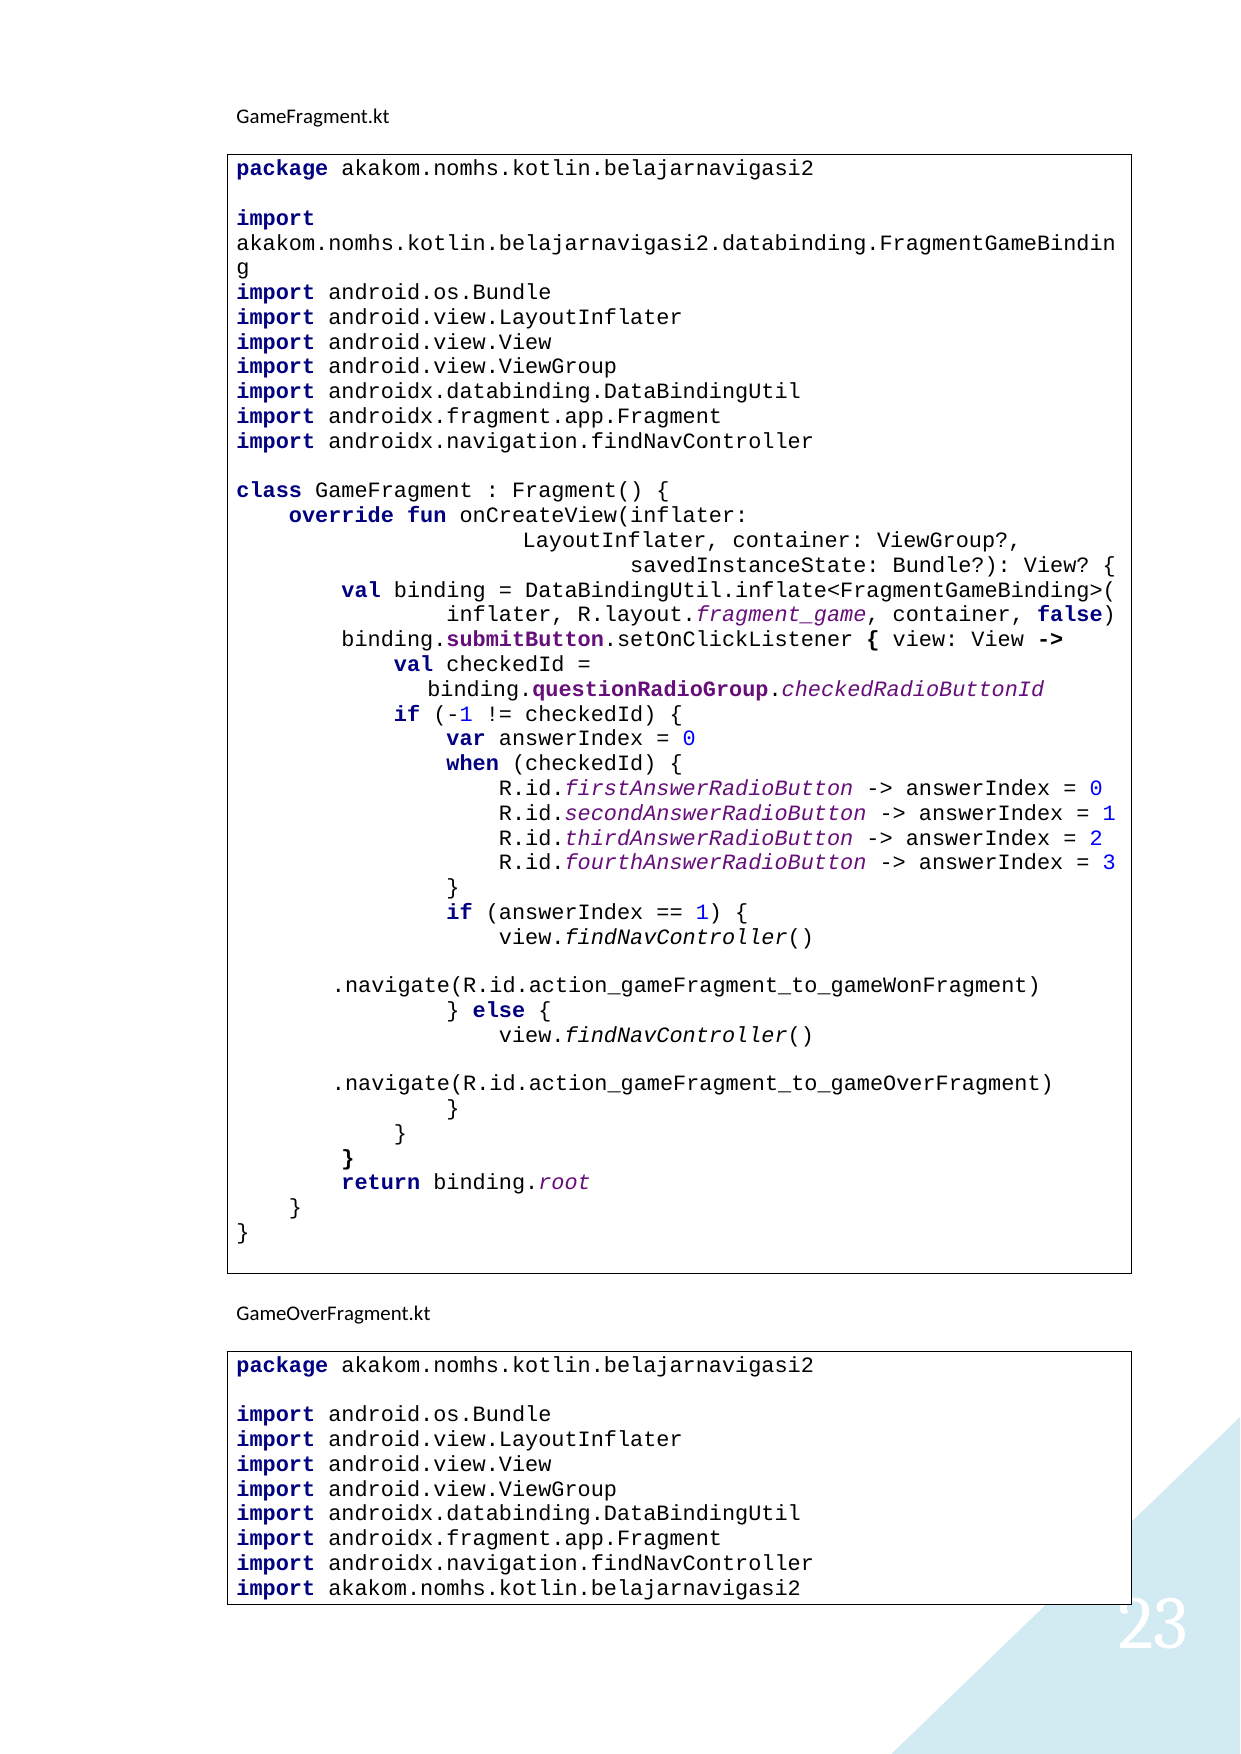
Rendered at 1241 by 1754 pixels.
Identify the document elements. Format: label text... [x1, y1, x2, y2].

text .navigate(R.id.action_gameFragment_to_gameWonFragment) } else { view.findNavController() [236, 951, 1122, 1049]
text .navigate(R.id.action_gameFragment_to_gameOverFragment) } } } return binding.root } } [236, 1049, 1122, 1246]
text package akakom.nomhs.kotlin.belajarnavigasi2 import android.os.Bundle import android.view.LayoutInflater import android.view.View import android.view.ViewGroup import androidx.databinding.DataBindingUtil import androidx.fragment.app.Fragment import androidx.navigation.findNavController import akakom.nomhs.kotlin.belajarnavigasi2 [228, 1352, 1131, 1604]
text GameFragment.kt [236, 103, 1122, 129]
text LayoutInflater, container: ViewGroup?, savedInstanceState: Bundle?): View? { val binding = DataBindingUtil.inflate<FragmentGameBinding>( inflater, R.layout.fragment_game, container, false) binding.submitButton.setOnClickListener { view: View -> val checkedId = [236, 529, 1122, 678]
text GameOverFragment.kt [236, 1300, 1122, 1325]
text package akakom.nomhs.kotlin.belajarnavigasi2 import akakom.nomhs.kotlin.belajarnavigasi2.databinding.FragmentGameBinding import android.os.Bundle import android.view.LayoutInflater import android.view.View import android.view.ViewGroup import androidx.databinding.DataBindingUtil import androidx.fragment.app.Fragment import androidx.navigation.findNavController class GameFragment : Fragment() { override fun onCreateView(inflater: [228, 155, 1131, 529]
text binding.questionRadioGroup.checkedRadioButtonId if (-1 != checkedId) { var answerIndex = 0 when (checkedId) { R.id.firstAnswerRadioButton -> answerIndex = 0 R.id.secondAnswerRadioButton -> answerIndex = 1 R.id.thirdAnswerRadioButton -> answerIndex = 2 R.id.fourthAnswerRadioButton -> answerIndex = 3 } if (answerIndex == 1) { view.findNavController() [236, 678, 1122, 951]
